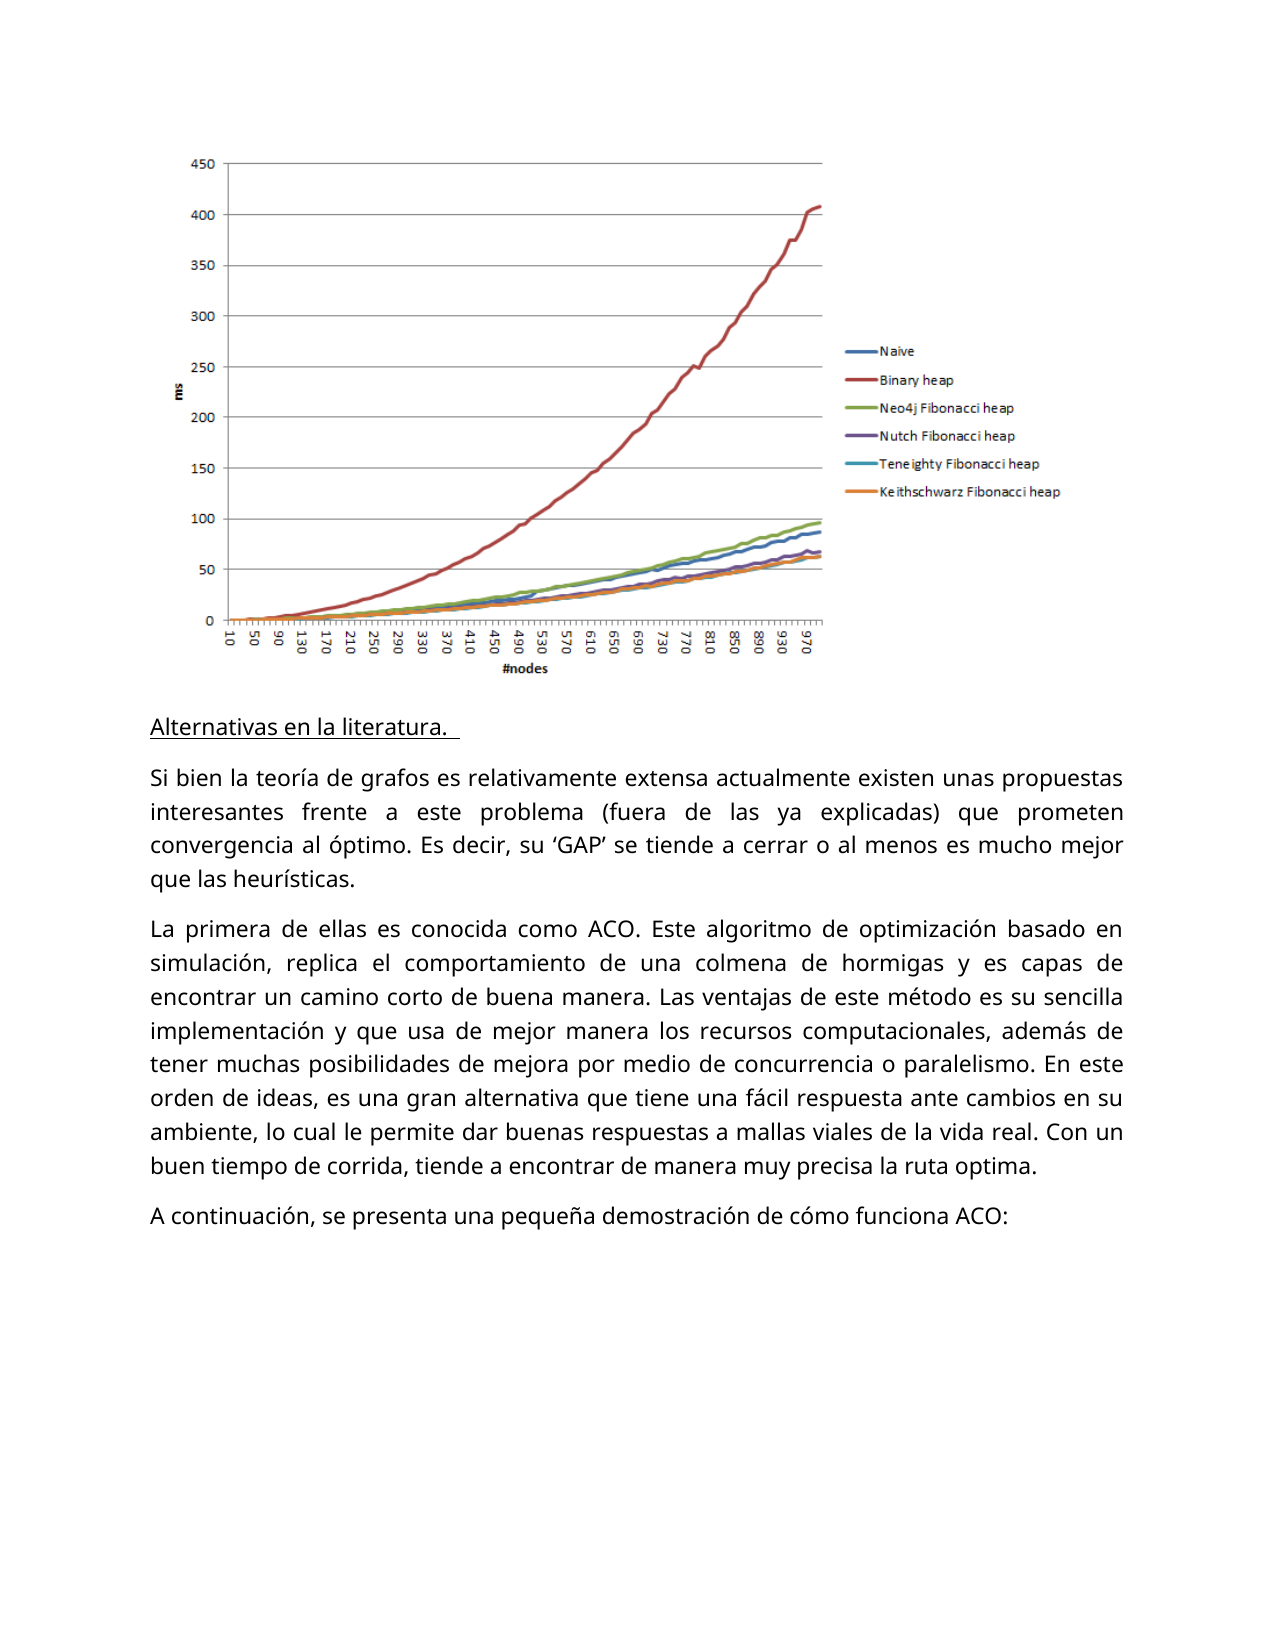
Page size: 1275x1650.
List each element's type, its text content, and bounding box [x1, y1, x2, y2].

text A continuación, se presenta una pequeña demostración de cómo funciona ACO: [150, 1200, 1125, 1231]
picture [150, 150, 1071, 693]
text La primera de ellas es conocida como ACO. Este algoritmo de optimización basado en simulación, replica el comportamiento de una colmena de hormigas y es capas de encontrar un camino corto de buena manera. Las ventajas de este método es su sencilla implementación y que usa de mejor manera los recursos computacionales, además de tener muchas posibilidades de mejora por medio de concurrencia o paralelismo. En este orden de ideas, es una gran alternativa que tiene una fácil respuesta ante cambios en su ambiente, lo cual le permite dar buenas respuestas a mallas viales de la vida real. Con un buen tiempo de corrida, tiende a encontrar de manera muy precisa la ruta optima. [150, 913, 1125, 1181]
text Si bien la teoría de grafos es relativamente extensa actualmente existen unas propuestas interesantes frente a este problema (fuera de las ya explicadas) que prometen convergencia al óptimo. Es decir, su ‘GAP’ se tiende a cerrar o al menos es mucho mejor que las heurísticas. [150, 762, 1125, 894]
text Alternativas en la literatura. [150, 711, 1125, 742]
